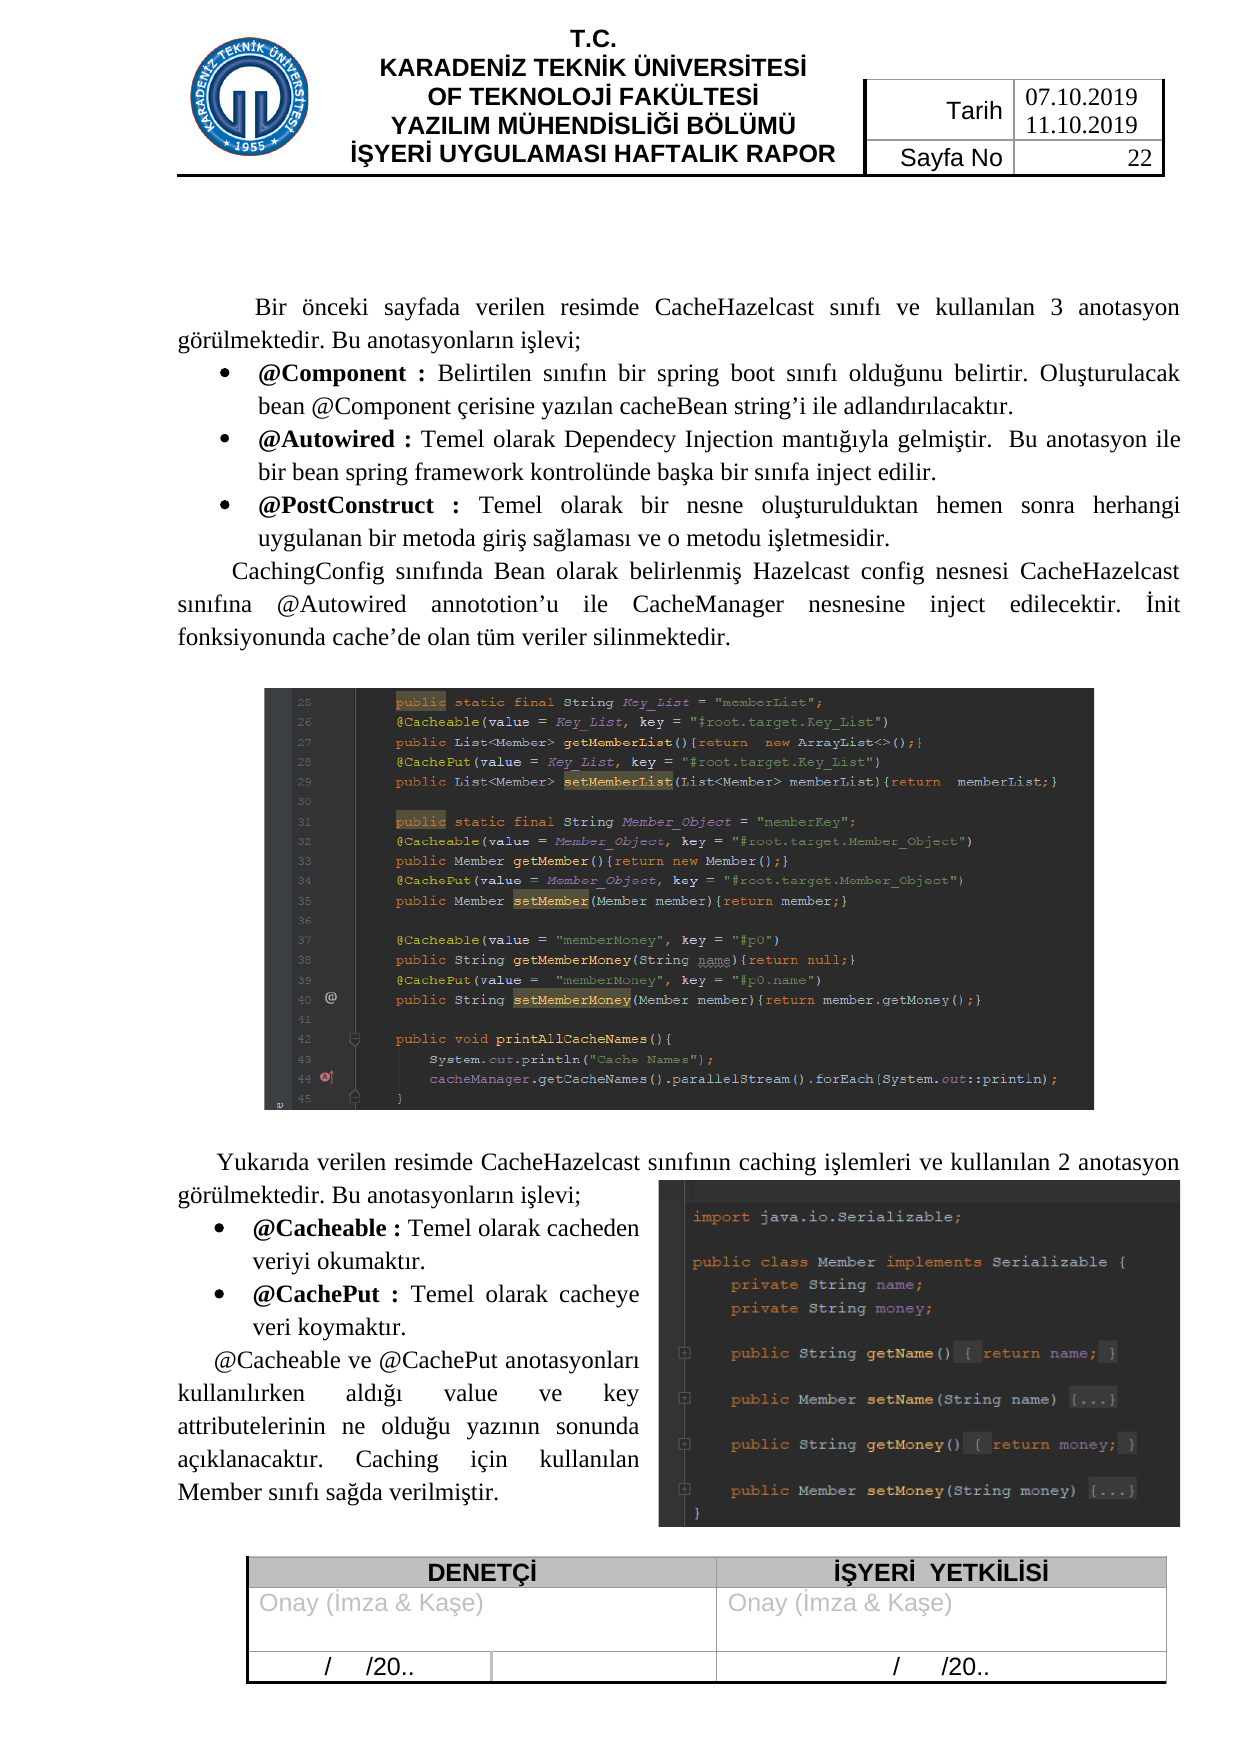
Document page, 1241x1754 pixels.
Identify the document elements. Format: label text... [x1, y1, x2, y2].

table_header T.C. KARADENİZ TEKNİK ÜNİVERSİTESİ OF TEKNOLOJİ FAKÜLTESİ YAZILIM MÜHENDİSLİĞİ BÖLÜMÜ İŞYERİ UYGULAMASI HAFTALIK RAPOR [322, 19, 865, 174]
list @CachePut : Temel olarak cacheye veri koymaktır. [215, 1279, 658, 1341]
picture [658, 1180, 1181, 1527]
list @PostConstruct : Temel olarak bir nesne oluşturulduktan hemen sonra herhangi uygulanan bir metoda giriş sağlaması ve o metodu işletmesidir. [220, 490, 1181, 552]
list @Component : Belirtilen sınıfın bir spring boot sınıfı olduğunu belirtir. Oluşturulacak bean @Component çerisine yazılan cacheBean string’i ile adlandırılacaktır. [220, 358, 1181, 420]
picture [190, 37, 309, 156]
text Bir önceki sayfada verilen resimde CacheHazelcast sınıfı ve kullanılan 3 anotasyon görülmektedir. Bu anotasyonların işlevi; [177, 292, 1181, 354]
table_header DENETÇİ [249, 1558, 716, 1587]
table_cell 07.10.2019 11.10.2019 [1015, 80, 1162, 139]
table_cell [493, 1652, 716, 1681]
table_cell / /20.. [717, 1652, 1166, 1681]
text Yukarıda verilen resimde CacheHazelcast sınıfının caching işlemleri ve kullanılan 2 anotasyon görülmektedir. Bu anotasyonların işlevi; [177, 1147, 1181, 1209]
table_header [177, 19, 322, 174]
table_cell 22 [1015, 141, 1162, 174]
text @Cacheable ve @CachePut anotasyonları kullanılırken aldığı value ve key attributelerinin ne olduğu yazının sonunda açıklanacaktır. Caching için kullanılan Member sınıfı sağda verilmiştir. [177, 1345, 658, 1506]
table_cell Tarih [867, 80, 1013, 139]
list @Cacheable : Temel olarak cacheden veriyi okumaktır. [215, 1213, 658, 1275]
table_header İŞYERİ YETKİLİSİ [717, 1558, 1166, 1587]
table_cell Onay (İmza & Kaşe) [249, 1588, 716, 1651]
picture [264, 688, 1095, 1110]
table_cell Onay (İmza & Kaşe) [717, 1588, 1166, 1651]
table_cell / /20.. [249, 1652, 490, 1681]
text CachingConfig sınıfında Bean olarak belirlenmiş Hazelcast config nesnesi CacheHazelcast sınıfına @Autowired annototion’u ile CacheManager nesnesine inject edilecektir. İnit fonksiyonunda cache’de olan tüm veriler silinmektedir. [177, 556, 1181, 651]
list @Autowired : Temel olarak Dependecy Injection mantığıyla gelmiştir. Bu anotasyon ile bir bean spring framework kontrolünde başka bir sınıfa inject edilir. [220, 424, 1181, 486]
table_cell Sayfa No [867, 141, 1013, 174]
